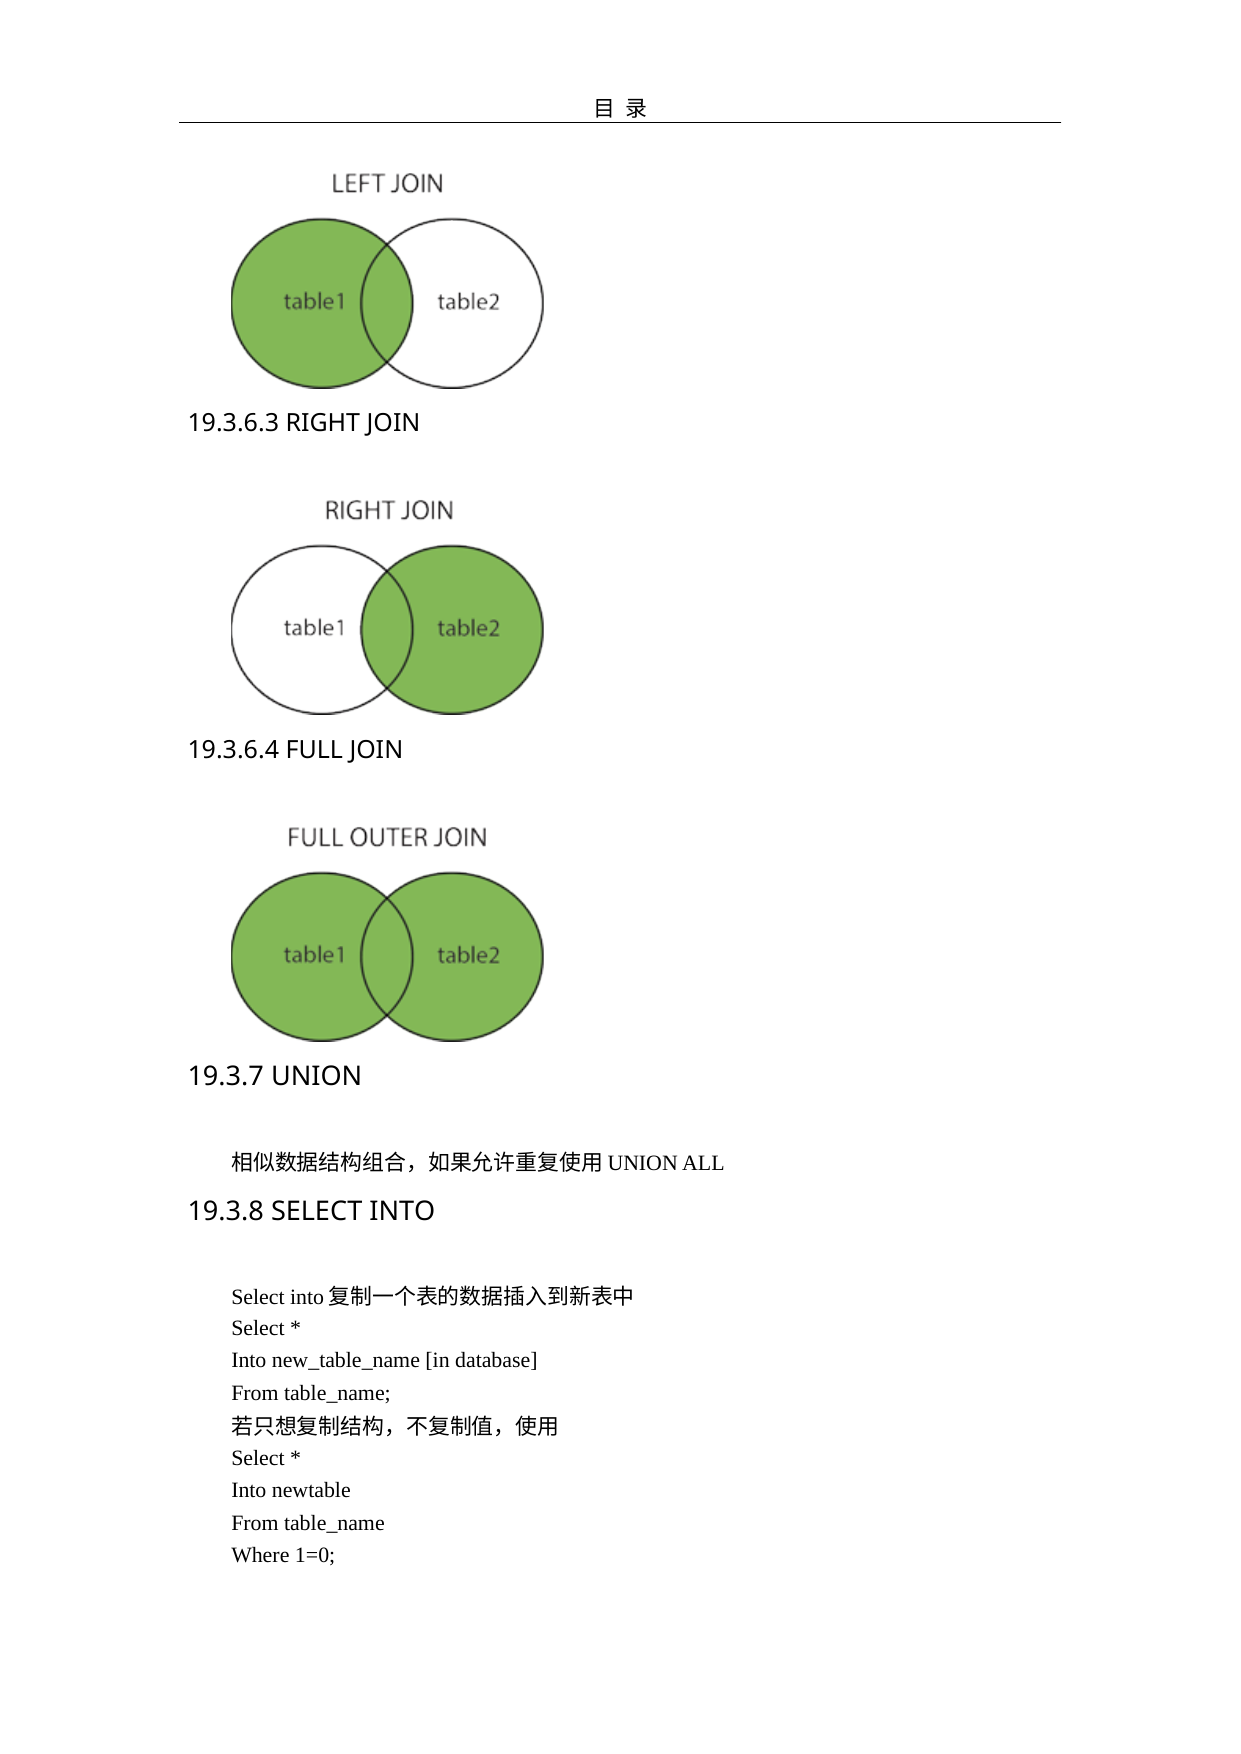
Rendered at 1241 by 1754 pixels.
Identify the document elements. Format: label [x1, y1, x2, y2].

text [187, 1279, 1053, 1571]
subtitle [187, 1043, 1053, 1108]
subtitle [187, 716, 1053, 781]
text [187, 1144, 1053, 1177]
picture [231, 488, 544, 715]
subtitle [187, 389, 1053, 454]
picture [231, 162, 544, 389]
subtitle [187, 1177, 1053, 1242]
picture [231, 815, 544, 1042]
